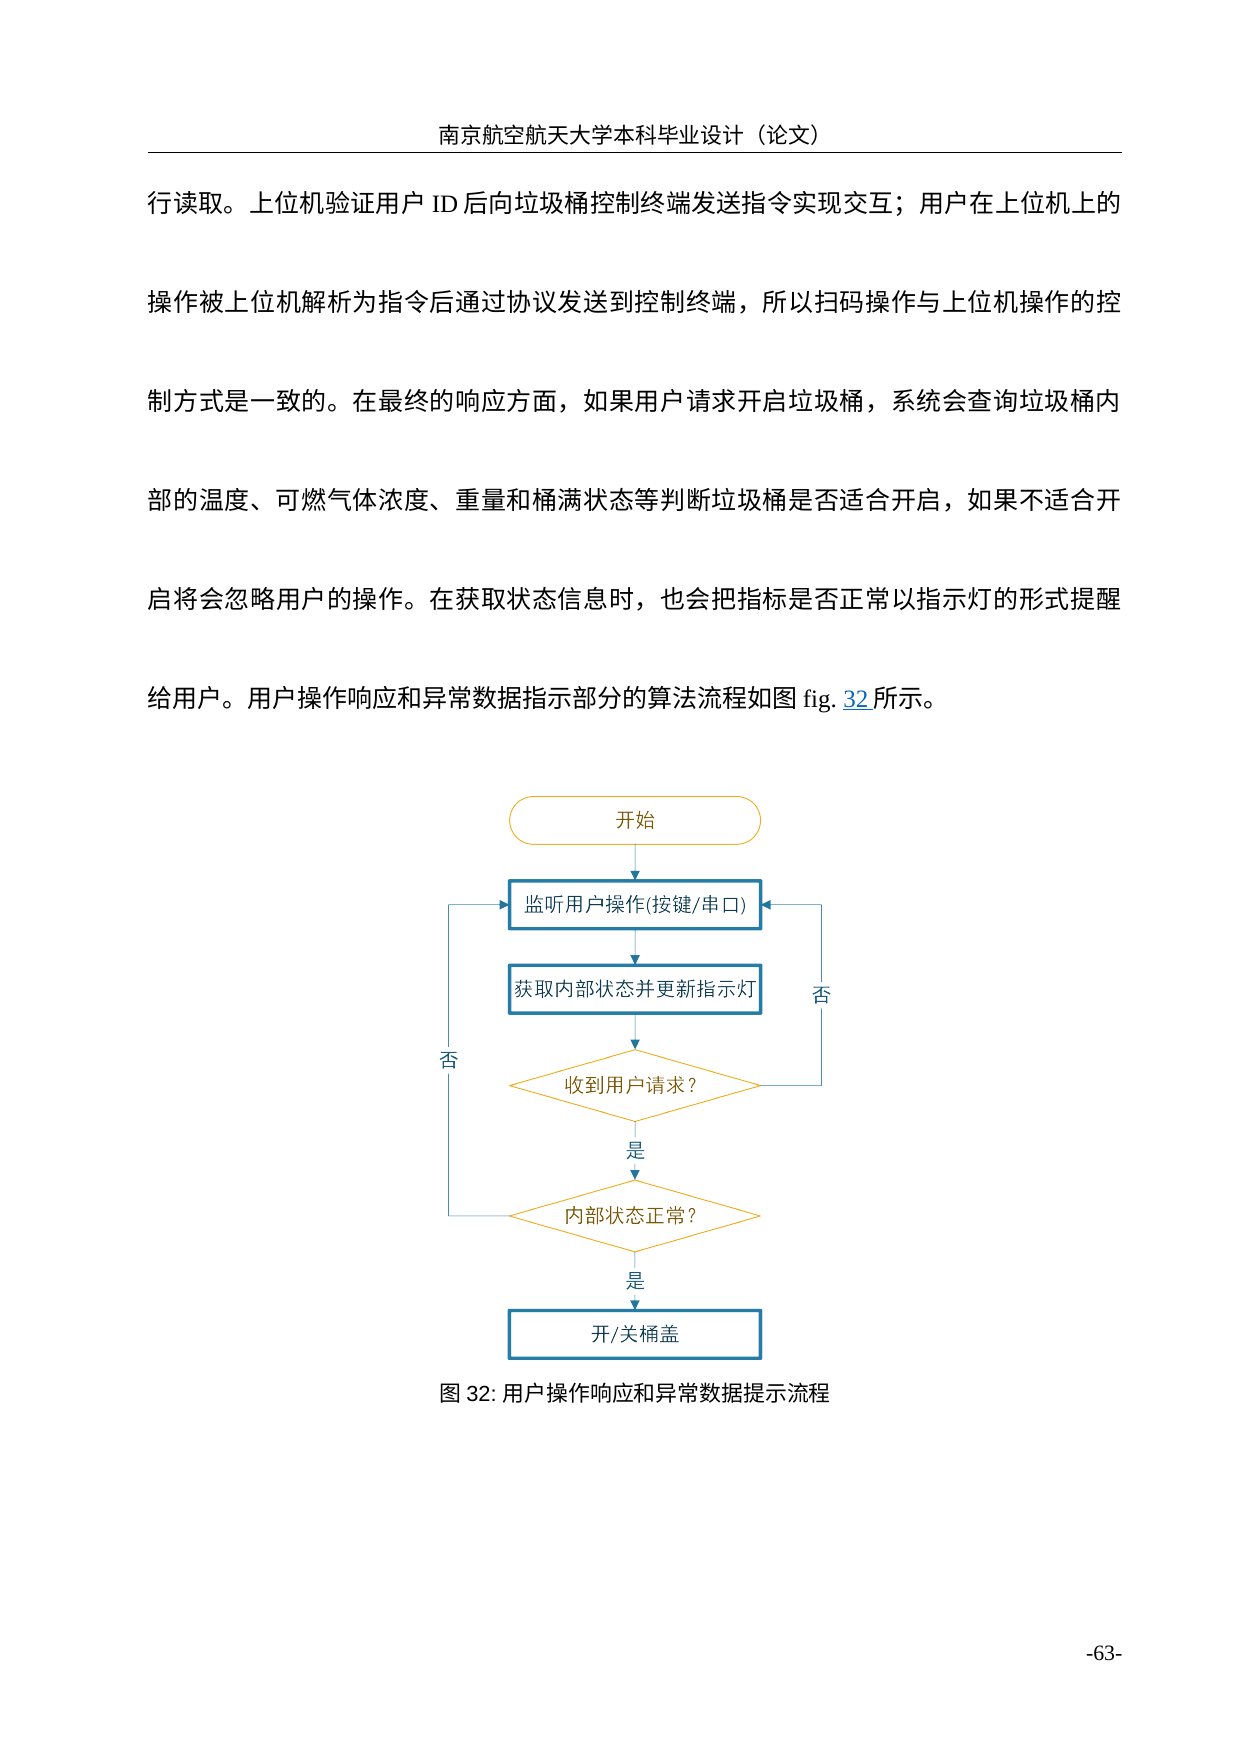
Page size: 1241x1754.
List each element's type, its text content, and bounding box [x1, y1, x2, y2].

picture [428, 795, 842, 1361]
text 图 32: 用户操作响应和异常数据提示流程 [148, 1375, 1122, 1408]
